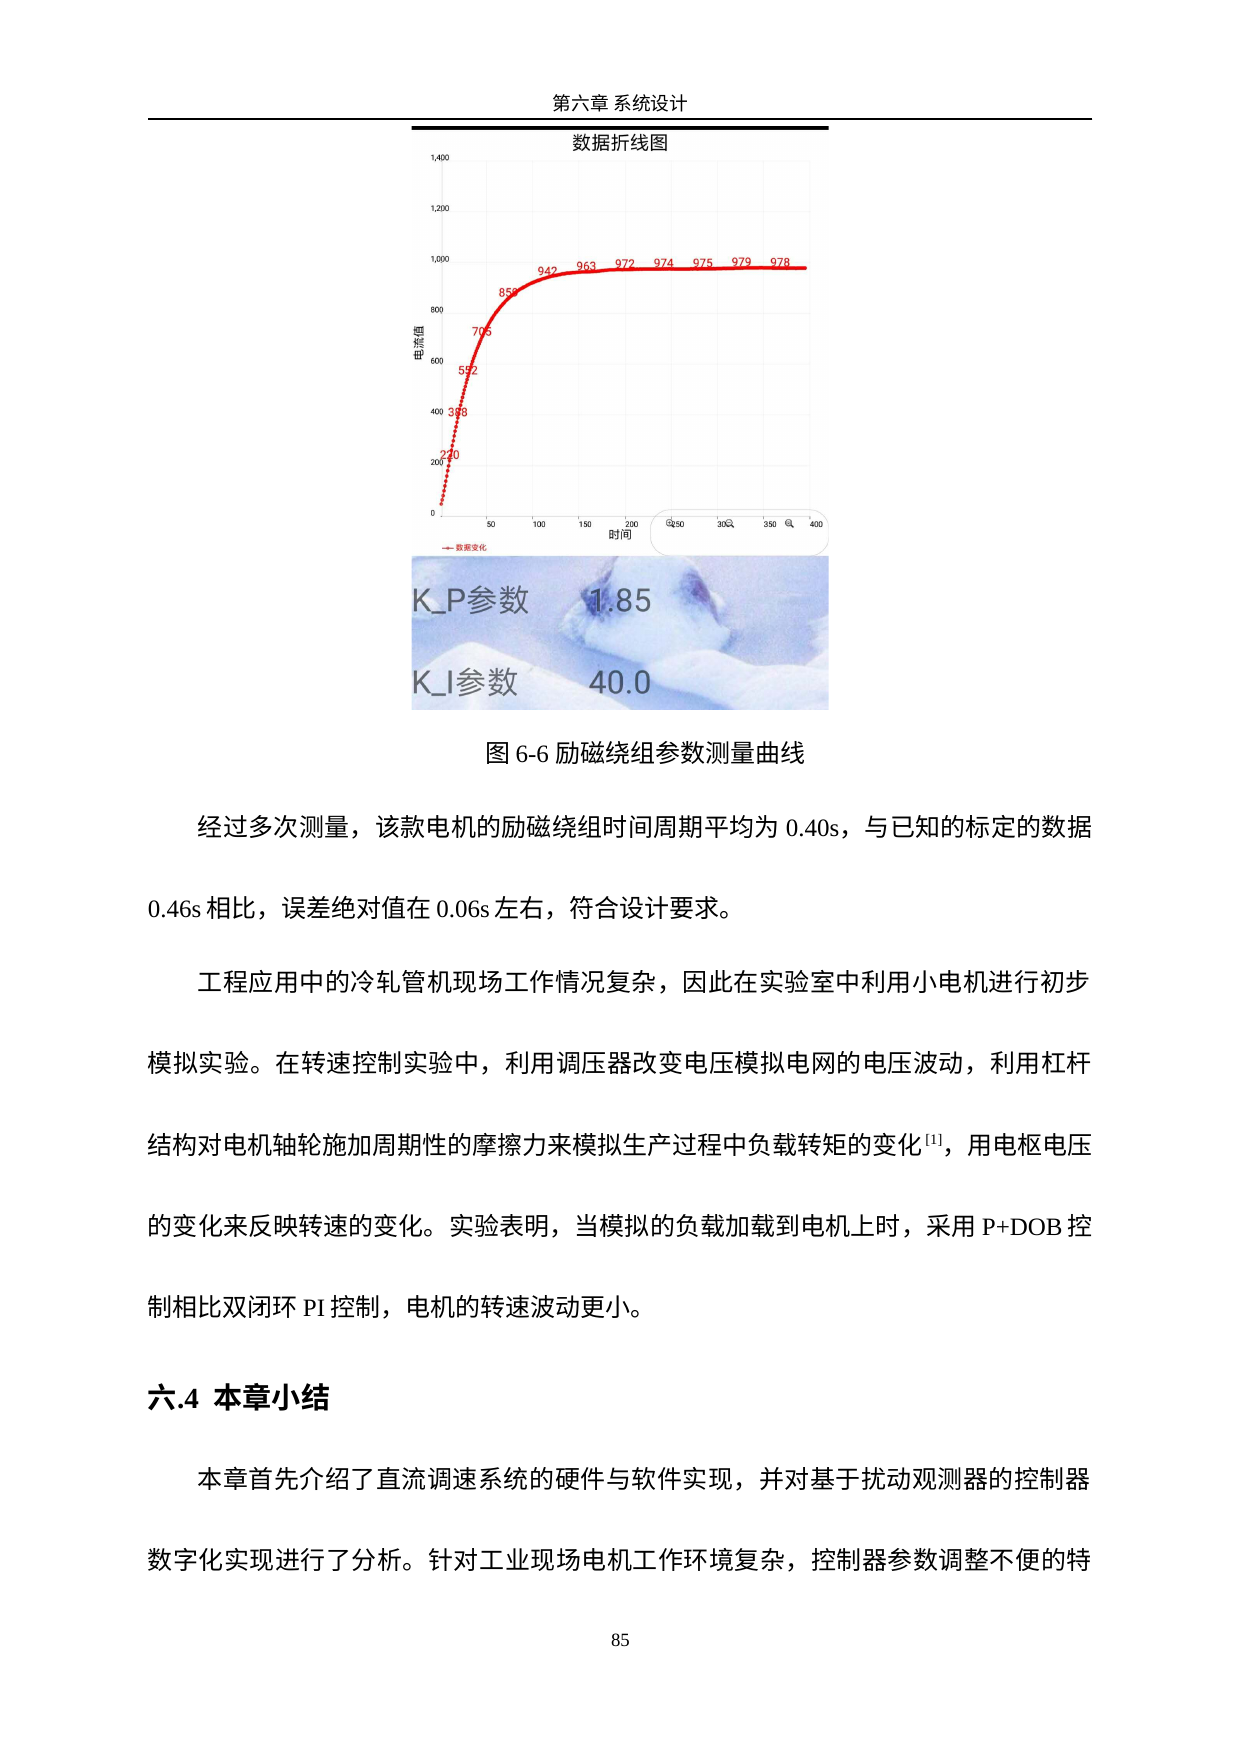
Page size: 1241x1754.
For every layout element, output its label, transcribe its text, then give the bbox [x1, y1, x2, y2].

subtitle 本章小结 [148, 1364, 1092, 1429]
text 图6-6 励磁绕组参数测量曲线 [148, 719, 1092, 784]
picture [411, 126, 829, 710]
text 经过多次测量，该款电机的励磁绕组时间周期平均为0.40s，与已知的标定的数据0.46s相比，误差绝对值在0.06s左右，符合设计要求。 [148, 793, 1092, 939]
text 工程应用中的冷轧管机现场工作情况复杂，因此在实验室中利用小电机进行初步模拟实验。在转速控制实验中，利用调压器改变电压模拟电网的电压波动，利用杠杆结构对电机轴轮施加周期性的摩擦力来模拟生产过程中负载转矩的变化[1]，用电枢电压的变化来反映转速的变化。实验表明，当模拟的负载加载到电机上时，采用P+DOB控制相比双闭环PI控制，电机的转速波动更小。 [148, 948, 1092, 1338]
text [148, 1445, 1092, 1591]
